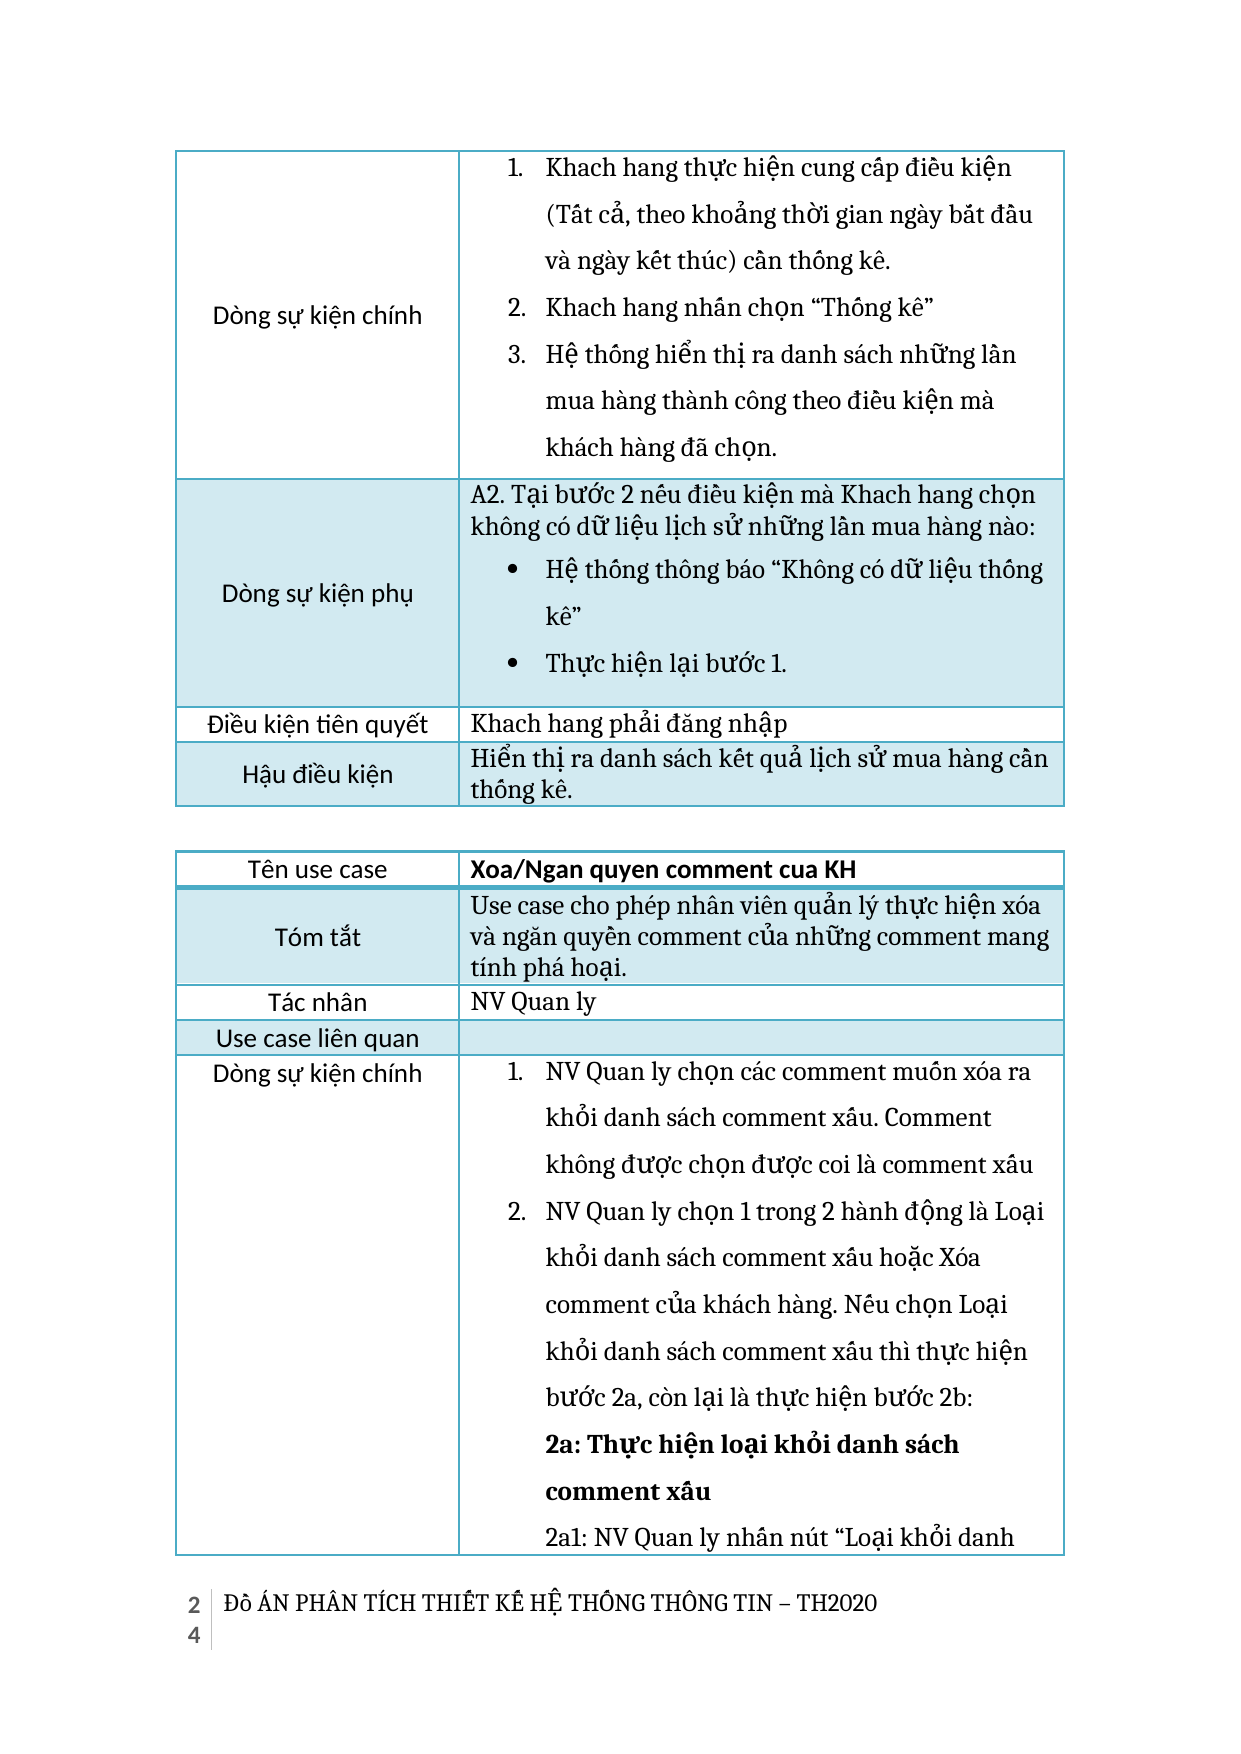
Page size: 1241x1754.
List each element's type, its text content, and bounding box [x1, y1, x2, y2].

table_cell A2. Tại bước 2 nếu điều kiện mà Khach hang chọn không có dữ liệu lịch sử những lần mua hàng nào: Hệ thống thông báo “Không có dữ liệu thống kê” Thực hiện lại bước 1. [460, 480, 1063, 706]
table_cell Dòng sự kiện chính [177, 152, 458, 477]
table_cell Use case liên quan [177, 1021, 458, 1054]
table_cell Tác nhân [177, 986, 458, 1019]
table_cell NV Quan ly [460, 986, 1063, 1019]
table_header Tên use case [177, 853, 458, 885]
table_cell Khach hang thực hiện cung cấp điều kiện (Tất cả, theo khoảng thời gian ngày bắt đầu và ngày kết thúc) cần thống kê. Khach hang nhấn chọn “Thống kê” Hệ thống hiển thị ra danh sách những lần mua hàng thành công theo điều kiện mà khách hàng đã chọn. [460, 152, 1063, 477]
table_header Xoa/Ngan quyen comment cua KH [460, 853, 1063, 885]
table_cell Hiển thị ra danh sách kết quả lịch sử mua hàng cần thống kê. [460, 743, 1063, 805]
table_cell Hậu điều kiện [177, 743, 458, 805]
table_cell Khach hang phải đăng nhập [460, 708, 1063, 741]
table_cell Dòng sự kiện phụ [177, 480, 458, 706]
table_cell [460, 1021, 1063, 1054]
table_cell Điều kiện tiên quyết [177, 708, 458, 741]
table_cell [460, 1056, 1063, 1554]
table_cell Dòng sự kiện chính [177, 1056, 458, 1554]
table_cell Use case cho phép nhân viên quản lý thực hiện xóa và ngăn quyền comment của những comment mang tính phá hoại. [460, 890, 1063, 983]
table_cell Tóm tắt [177, 890, 458, 983]
